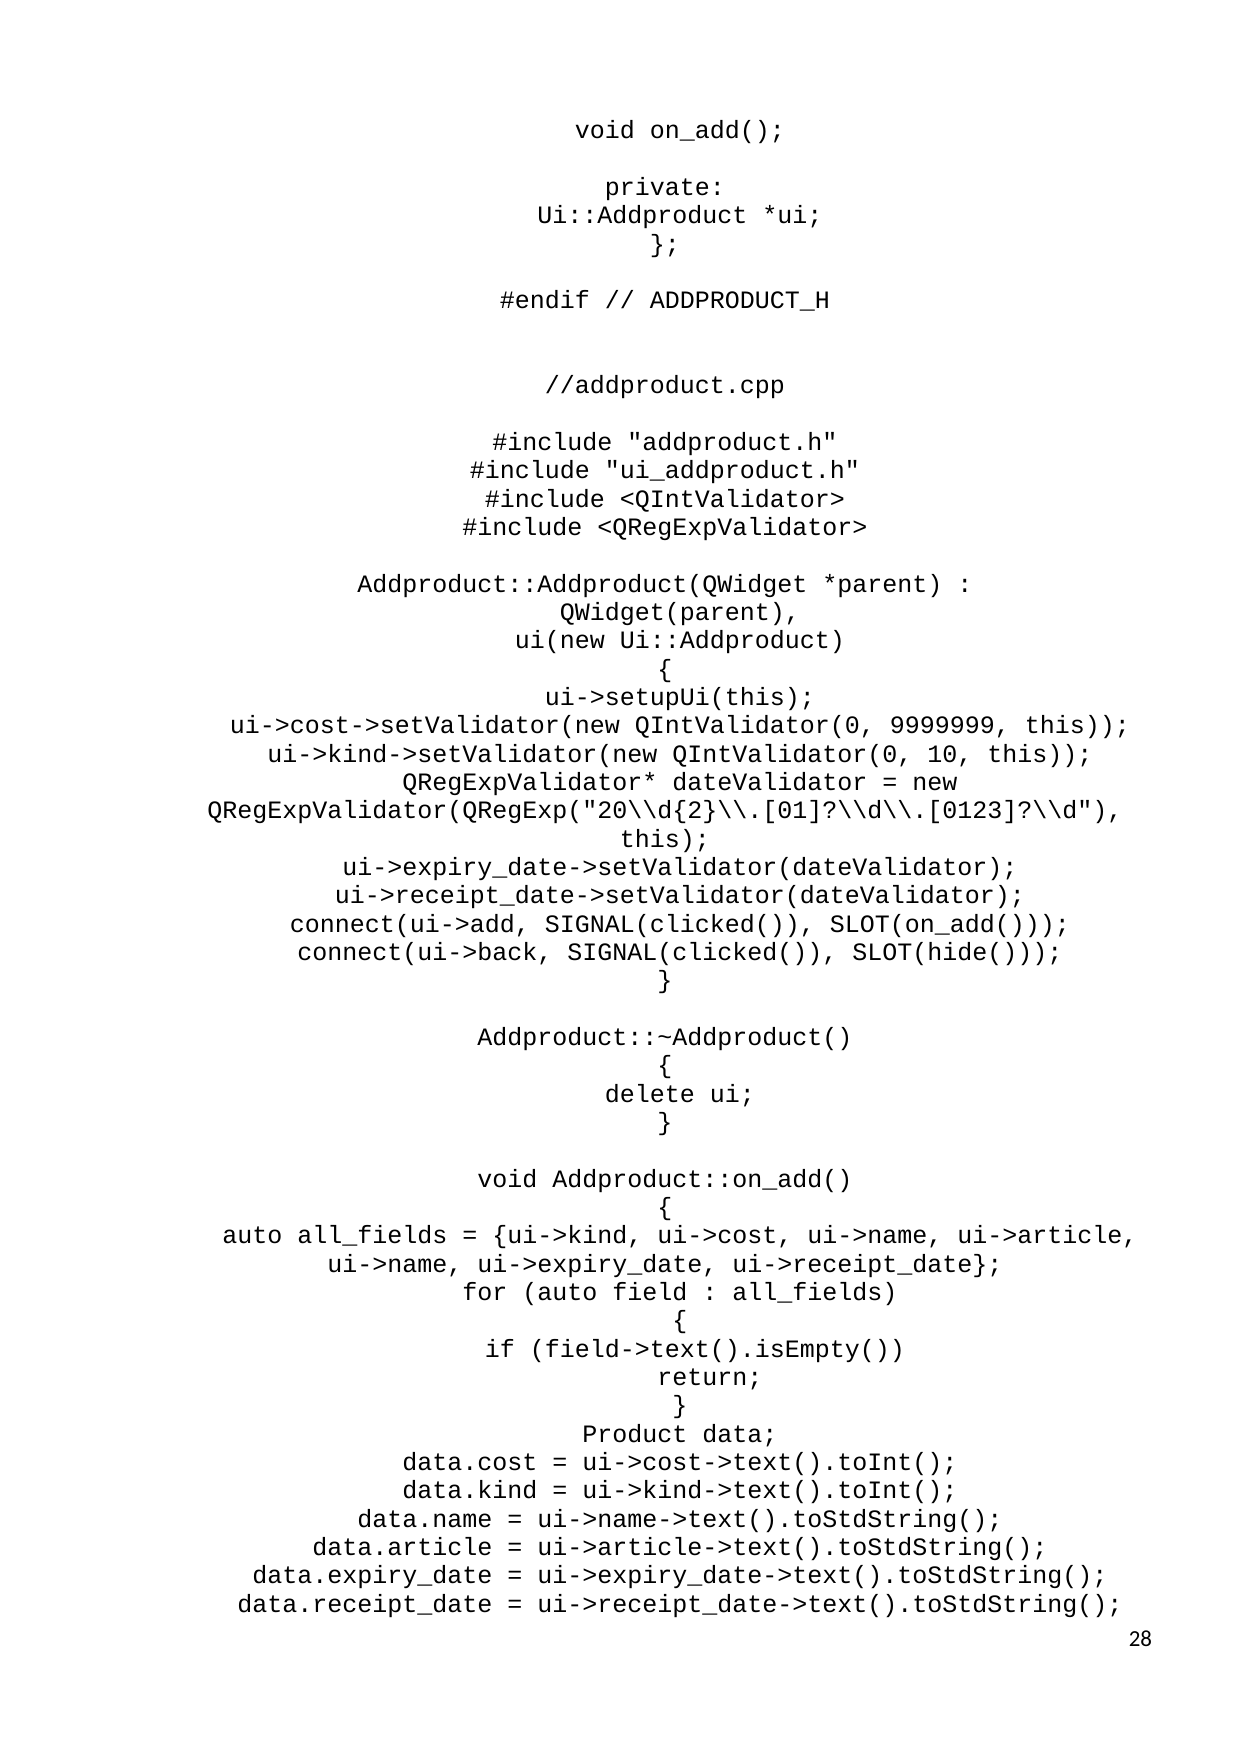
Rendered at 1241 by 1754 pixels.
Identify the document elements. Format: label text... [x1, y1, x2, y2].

text connect(ui->back, SIGNAL(clicked()), SLOT(hide())); [177, 940, 1152, 968]
text #endif // ADDPRODUCT_H [177, 288, 1152, 316]
text auto all_fields = {ui->kind, ui->cost, ui->name, ui->article, ui->name, ui->expiry_date, ui->receipt_date}; [177, 1223, 1152, 1280]
text #include "addproduct.h" [177, 430, 1152, 458]
text } [177, 1110, 1152, 1138]
text ui->expiry_date->setValidator(dateValidator); [177, 855, 1152, 883]
text for (auto field : all_fields) [177, 1280, 1152, 1308]
text QWidget(parent), [177, 600, 1152, 628]
text QRegExpValidator* dateValidator = new QRegExpValidator(QRegExp("20\\d{2}\\.[01]?\\d\\.[0123]?\\d"), this); [177, 770, 1152, 855]
text Addproduct::Addproduct(QWidget *parent) : [177, 571, 1152, 600]
text } [177, 968, 1152, 996]
text data.expiry_date = ui->expiry_date->text().toStdString(); [177, 1563, 1152, 1591]
text Addproduct::~Addproduct() [177, 1025, 1152, 1053]
text { [177, 1195, 1152, 1223]
text private: [177, 175, 1152, 203]
text delete ui; [177, 1081, 1152, 1110]
text data.name = ui->name->text().toStdString(); [177, 1506, 1152, 1535]
text }; [177, 231, 1152, 260]
text ui->receipt_date->setValidator(dateValidator); [177, 883, 1152, 911]
text void on_add(); [177, 118, 1152, 146]
text data.kind = ui->kind->text().toInt(); [177, 1478, 1152, 1506]
text Ui::Addproduct *ui; [177, 203, 1152, 231]
text { [177, 1308, 1152, 1336]
text data.article = ui->article->text().toStdString(); [177, 1535, 1152, 1563]
text { [177, 656, 1152, 685]
text #include "ui_addproduct.h" [177, 458, 1152, 486]
text { [177, 1053, 1152, 1081]
text #include <QIntValidator> [177, 486, 1152, 515]
text ui->kind->setValidator(new QIntValidator(0, 10, this)); [177, 741, 1152, 770]
text #include <QRegExpValidator> [177, 515, 1152, 543]
text connect(ui->add, SIGNAL(clicked()), SLOT(on_add())); [177, 911, 1152, 940]
text } [177, 1393, 1152, 1421]
text Product data; [177, 1421, 1152, 1450]
text //addproduct.cpp [177, 373, 1152, 401]
text ui(new Ui::Addproduct) [177, 628, 1152, 656]
text data.cost = ui->cost->text().toInt(); [177, 1450, 1152, 1478]
text data.receipt_date = ui->receipt_date->text().toStdString(); [177, 1591, 1152, 1620]
text void Addproduct::on_add() [177, 1166, 1152, 1195]
text return; [177, 1365, 1152, 1393]
text if (field->text().isEmpty()) [177, 1336, 1152, 1365]
text ui->setupUi(this); [177, 685, 1152, 713]
text ui->cost->setValidator(new QIntValidator(0, 9999999, this)); [177, 713, 1152, 741]
